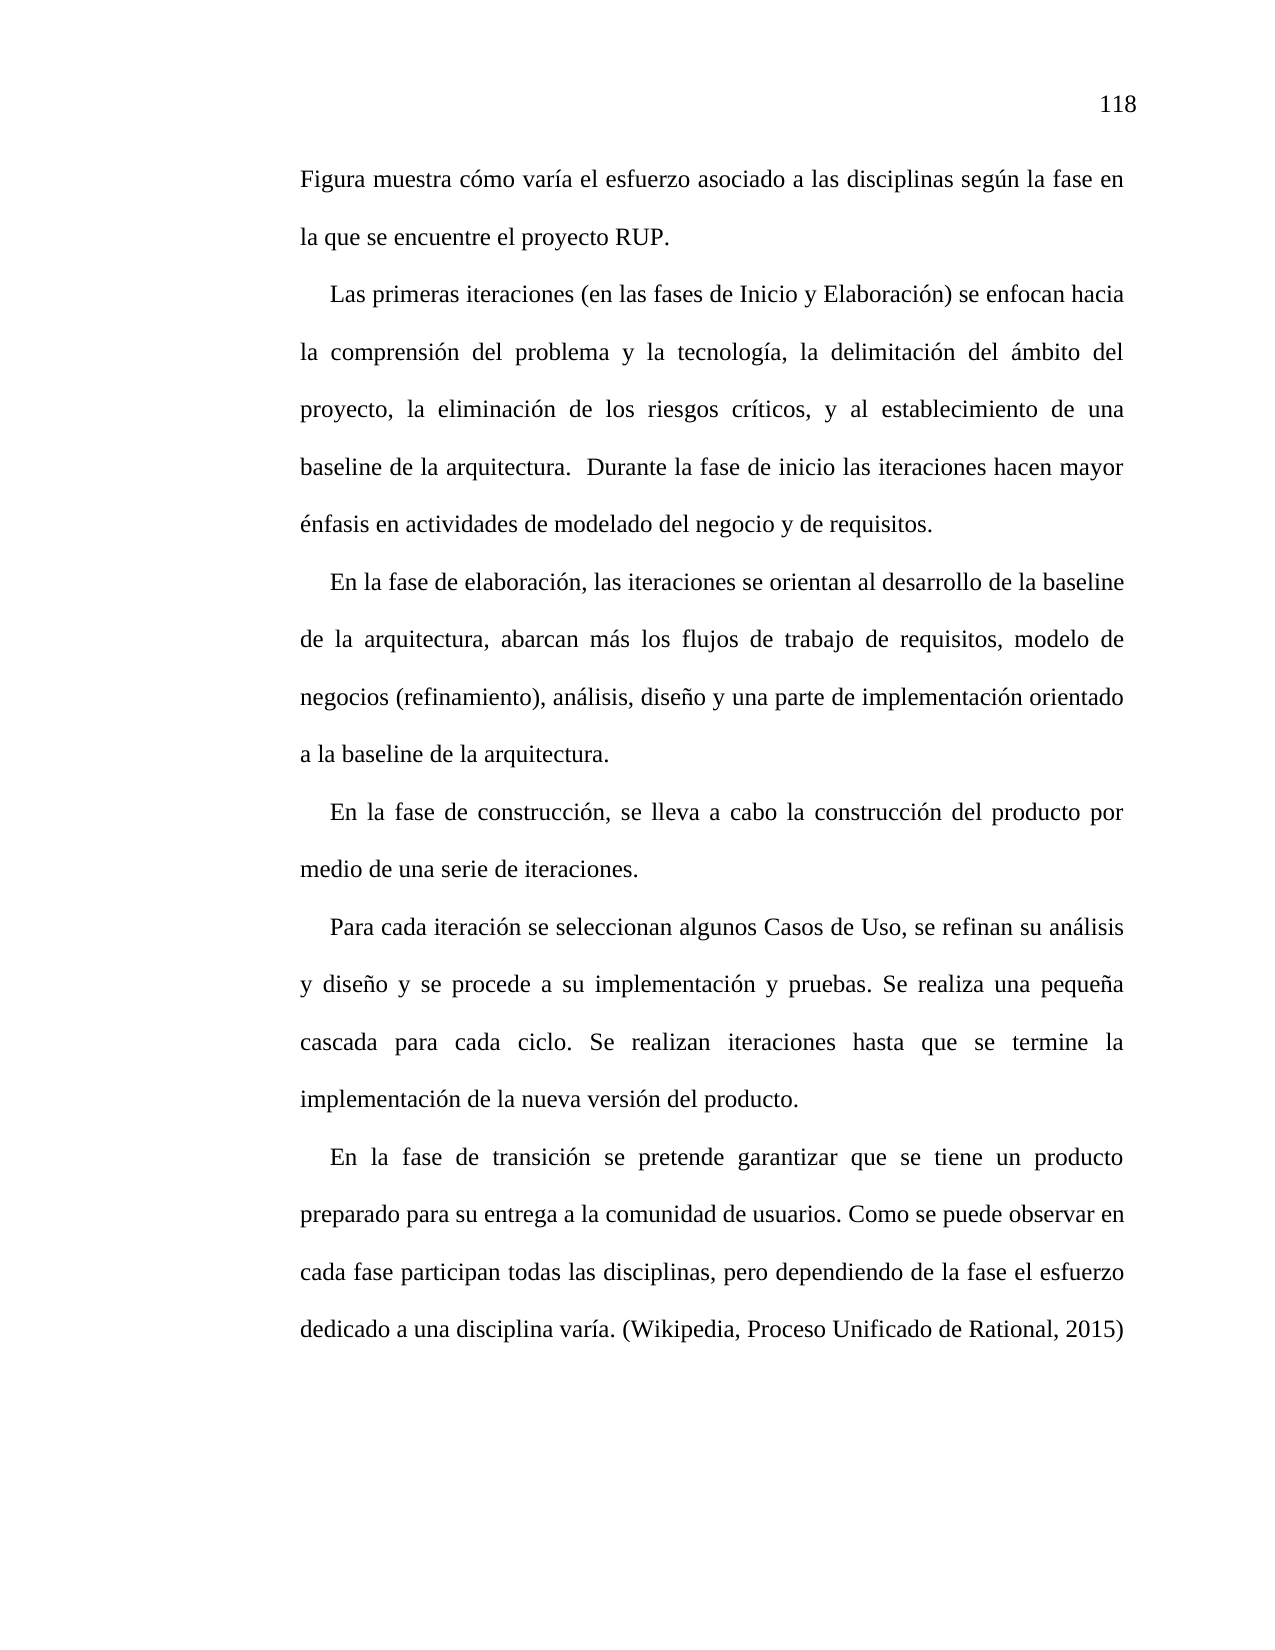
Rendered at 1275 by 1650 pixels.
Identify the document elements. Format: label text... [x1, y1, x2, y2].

text En la fase de transición se pretende garantizar que se tiene un producto preparado para su entrega a la comunidad de usuarios. Como se puede observar en cada fase participan todas las disciplinas, pero dependiendo de la fase el esfuerzo dedicado a una disciplina varía. [300, 1142, 1125, 1343]
text En la fase de construcción, se lleva a cabo la construcción del producto por medio de una serie de iteraciones. [300, 797, 1125, 883]
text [300, 164, 1125, 251]
text Para cada iteración se seleccionan algunos Casos de Uso, se refinan su análisis y diseño y se procede a su implementación y pruebas. Se realiza una pequeña cascada para cada ciclo. Se realizan iteraciones hasta que se termine la implementación de la nueva versión del producto. [300, 912, 1125, 1113]
text Las primeras iteraciones (en las fases de Inicio y Elaboración) se enfocan hacia la comprensión del problema y la tecnología, la delimitación del ámbito del proyecto, la eliminación de los riesgos críticos, y al establecimiento de una baseline de la arquitectura. Durante la fase de inicio las iteraciones hacen mayor énfasis en actividades de modelado del negocio y de requisitos. [300, 279, 1125, 538]
text En la fase de elaboración, las iteraciones se orientan al desarrollo de la baseline de la arquitectura, abarcan más los flujos de trabajo de requisitos, modelo de negocios (refinamiento), análisis, diseño y una parte de implementación orientado a la baseline de la arquitectura. [300, 567, 1125, 768]
